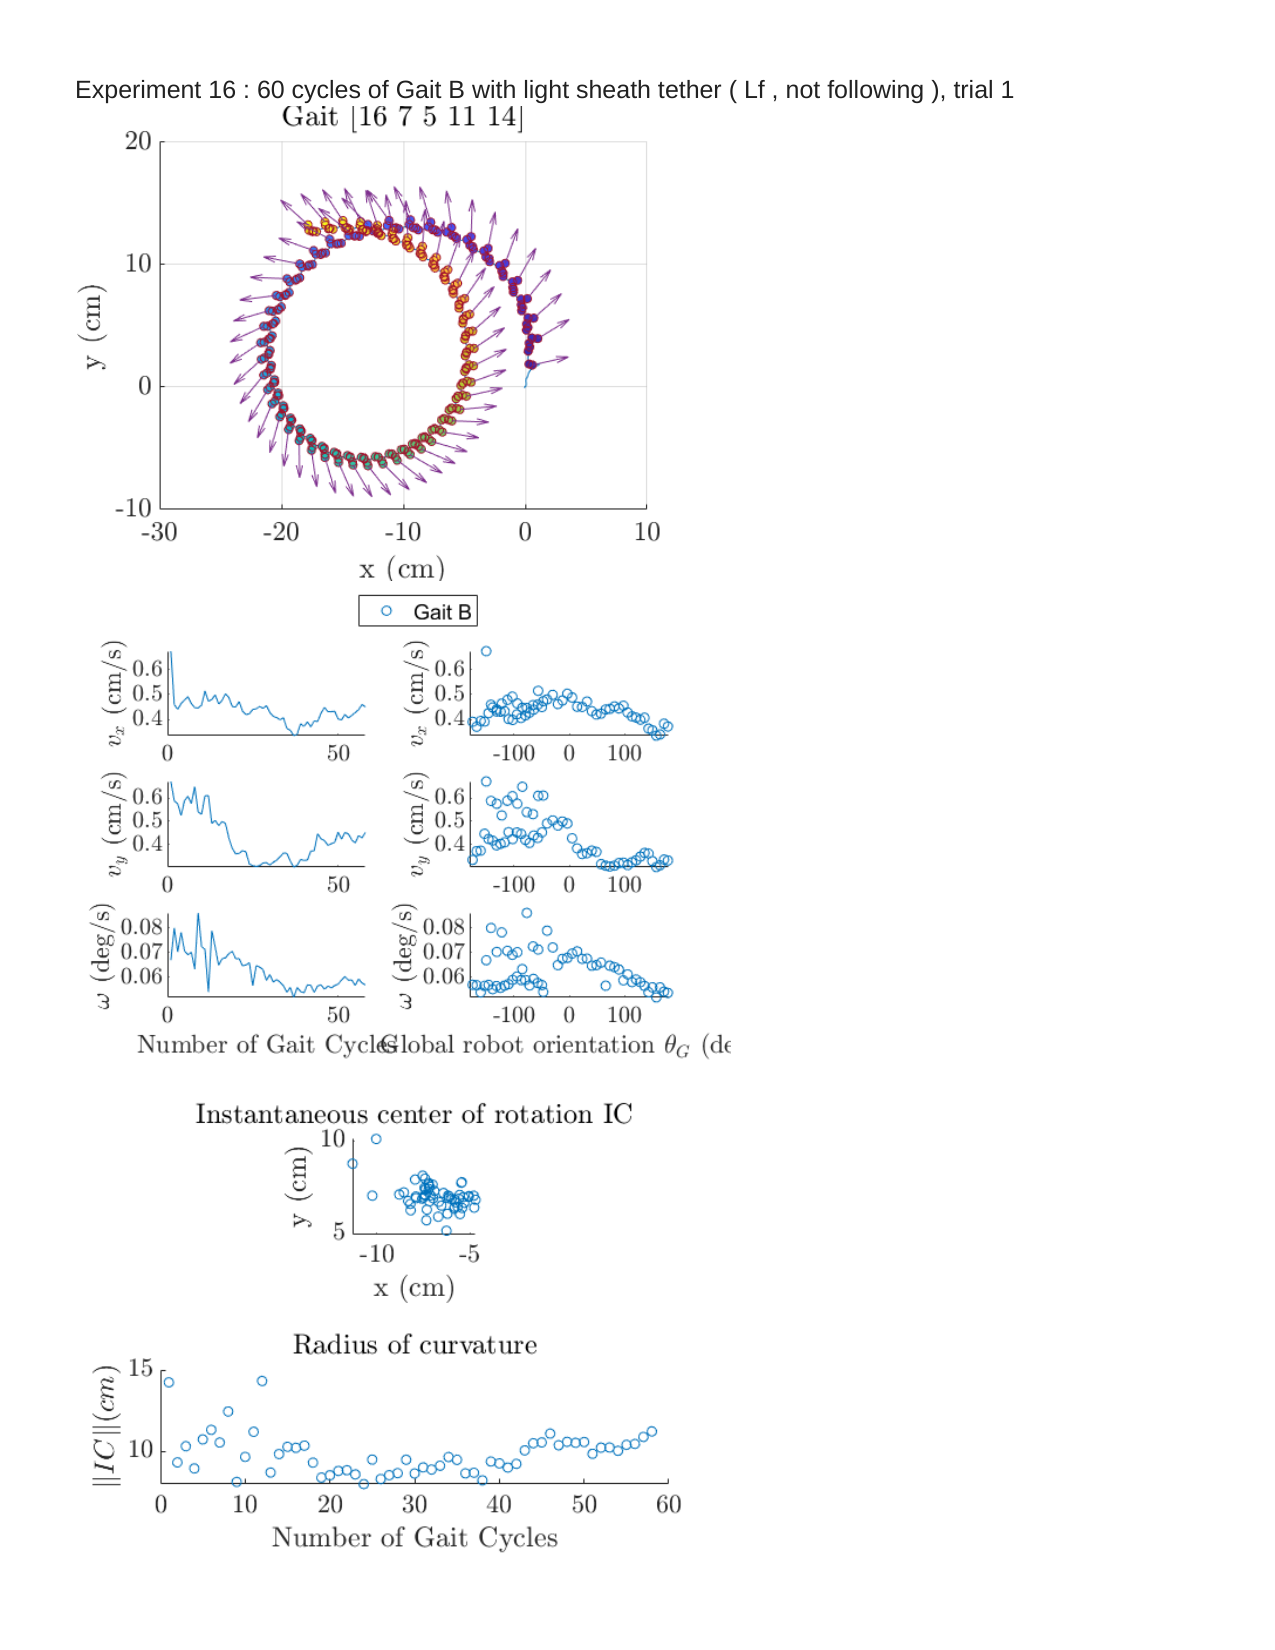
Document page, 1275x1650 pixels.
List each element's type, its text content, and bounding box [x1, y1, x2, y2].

picture [75, 582, 731, 1075]
picture [75, 106, 707, 581]
text Experiment 16 : 60 cycles of Gait B with light sheath tether ( Lf , not following ), trial 1 [75, 75, 1200, 104]
picture [75, 1076, 731, 1570]
